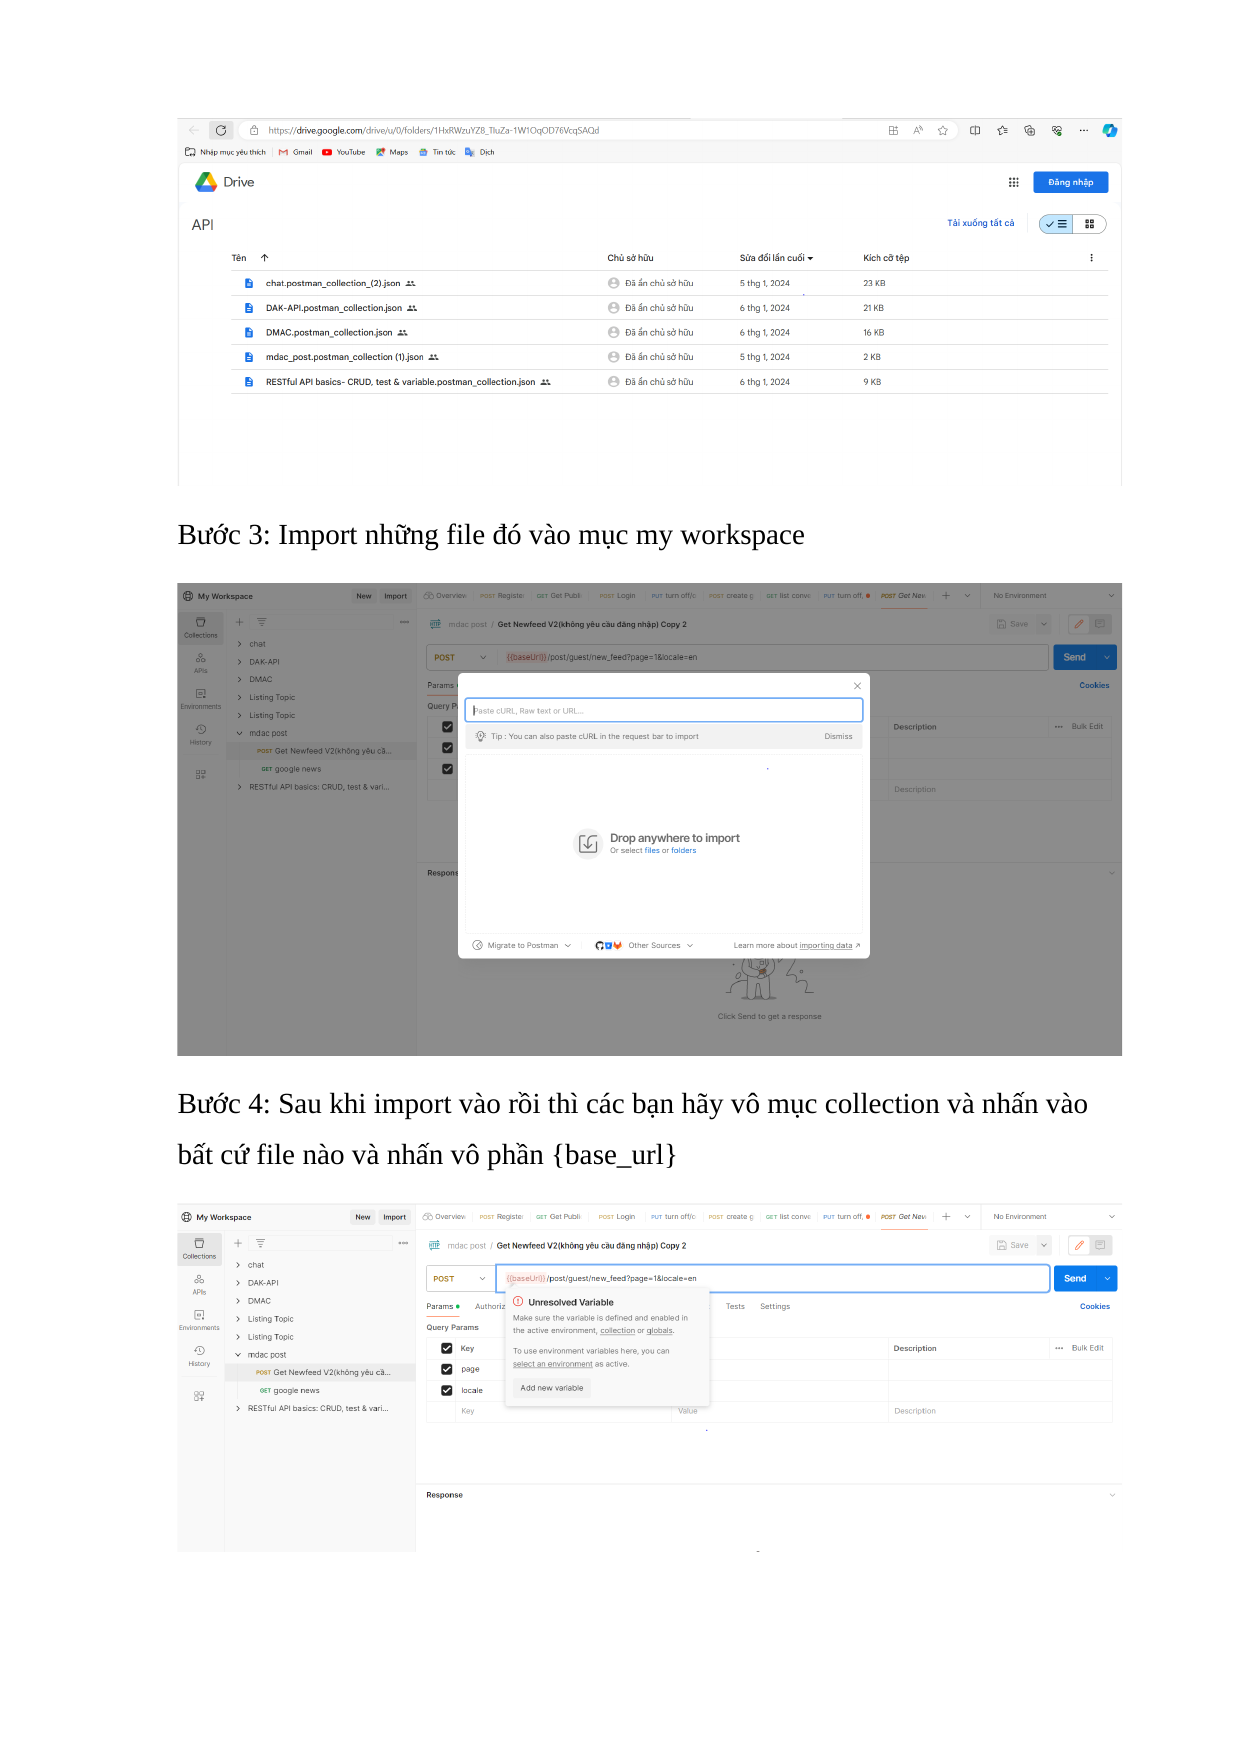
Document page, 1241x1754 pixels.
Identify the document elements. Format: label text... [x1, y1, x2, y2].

picture [177, 118, 1123, 486]
text Bước 3: Import những file đó vào mục my workspace [177, 517, 1122, 551]
text Bước 4: Sau khi import vào rồi thì các bạn hãy vô mục collection và nhấn vào bất cứ file nào và nhấn vô phần {base_url} [177, 1086, 1122, 1170]
picture [177, 1203, 1123, 1552]
picture [177, 583, 1123, 1056]
